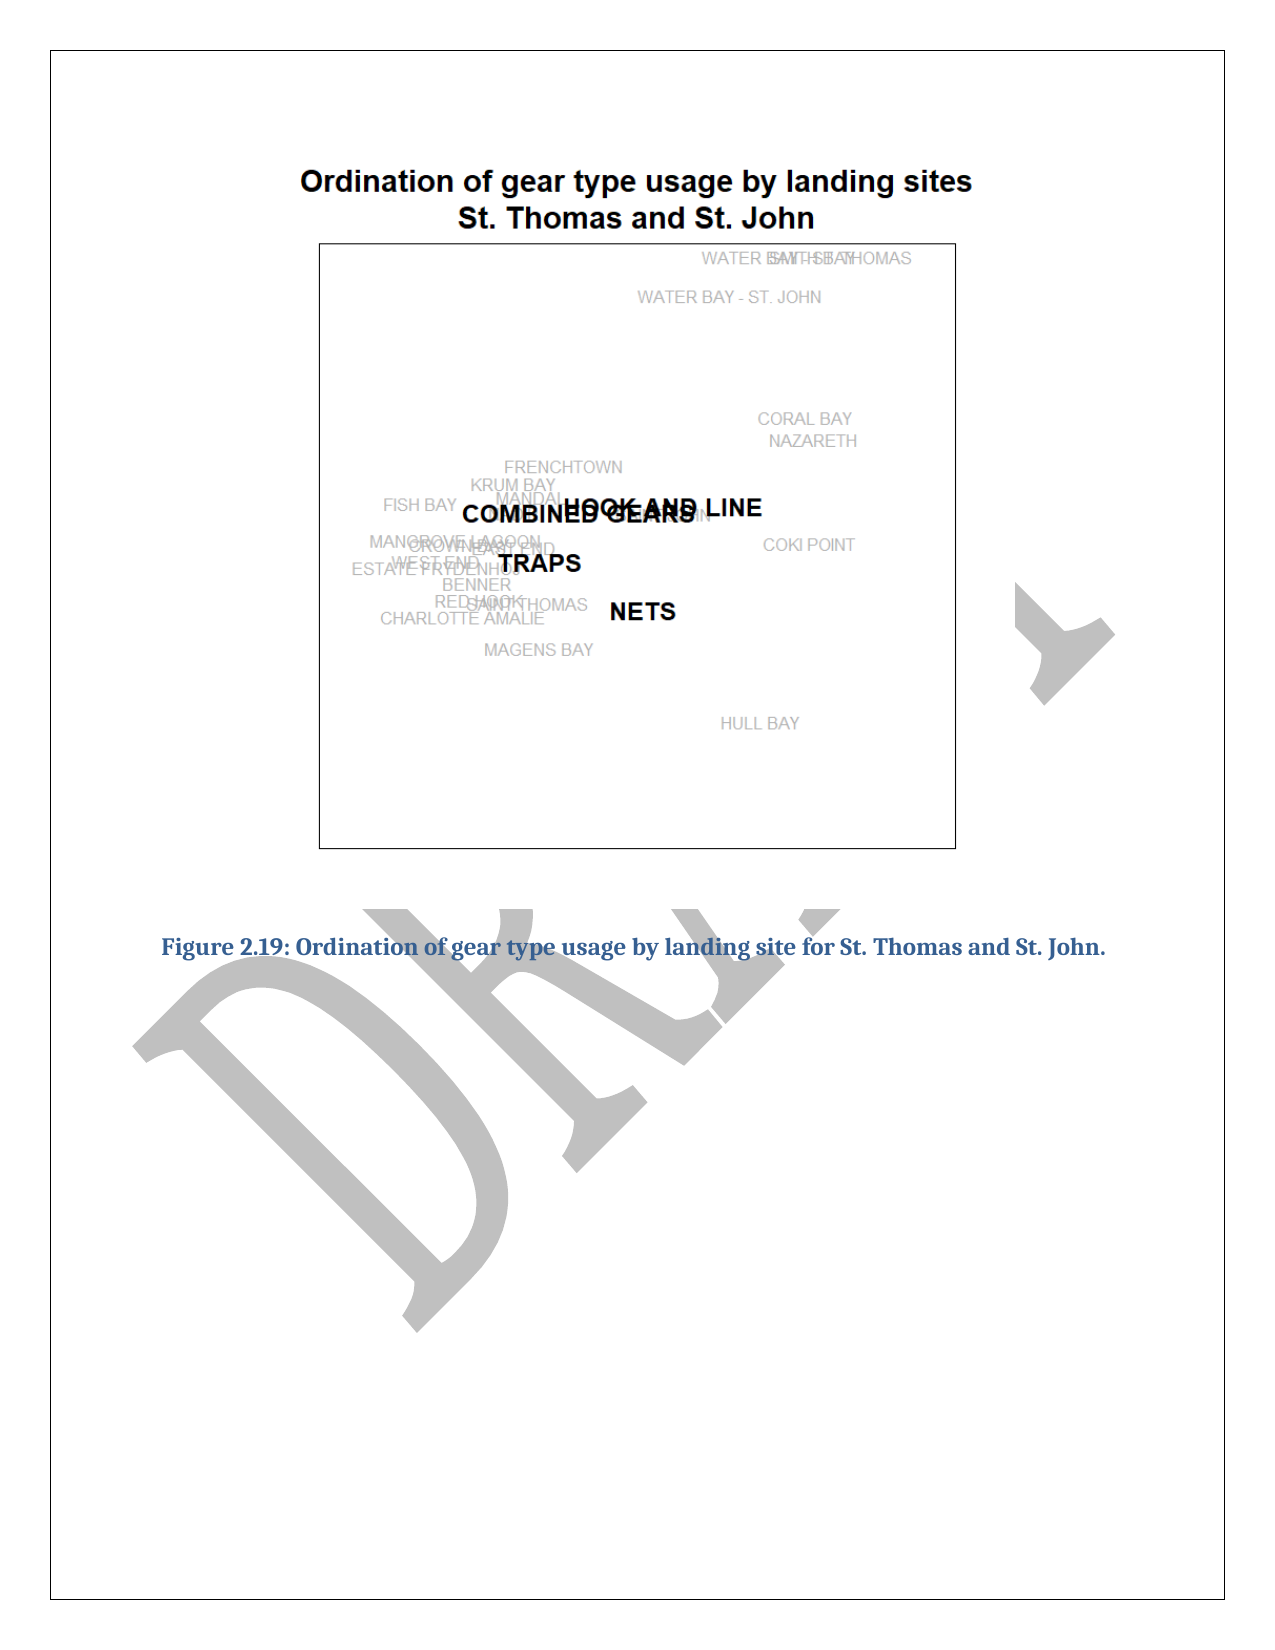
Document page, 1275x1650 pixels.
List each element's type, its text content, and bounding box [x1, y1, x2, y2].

table_header Figure 2.19: Ordination of gear type usage by landing site for St. Thomas and St. John. [150, 150, 1125, 987]
picture [259, 153, 1015, 909]
